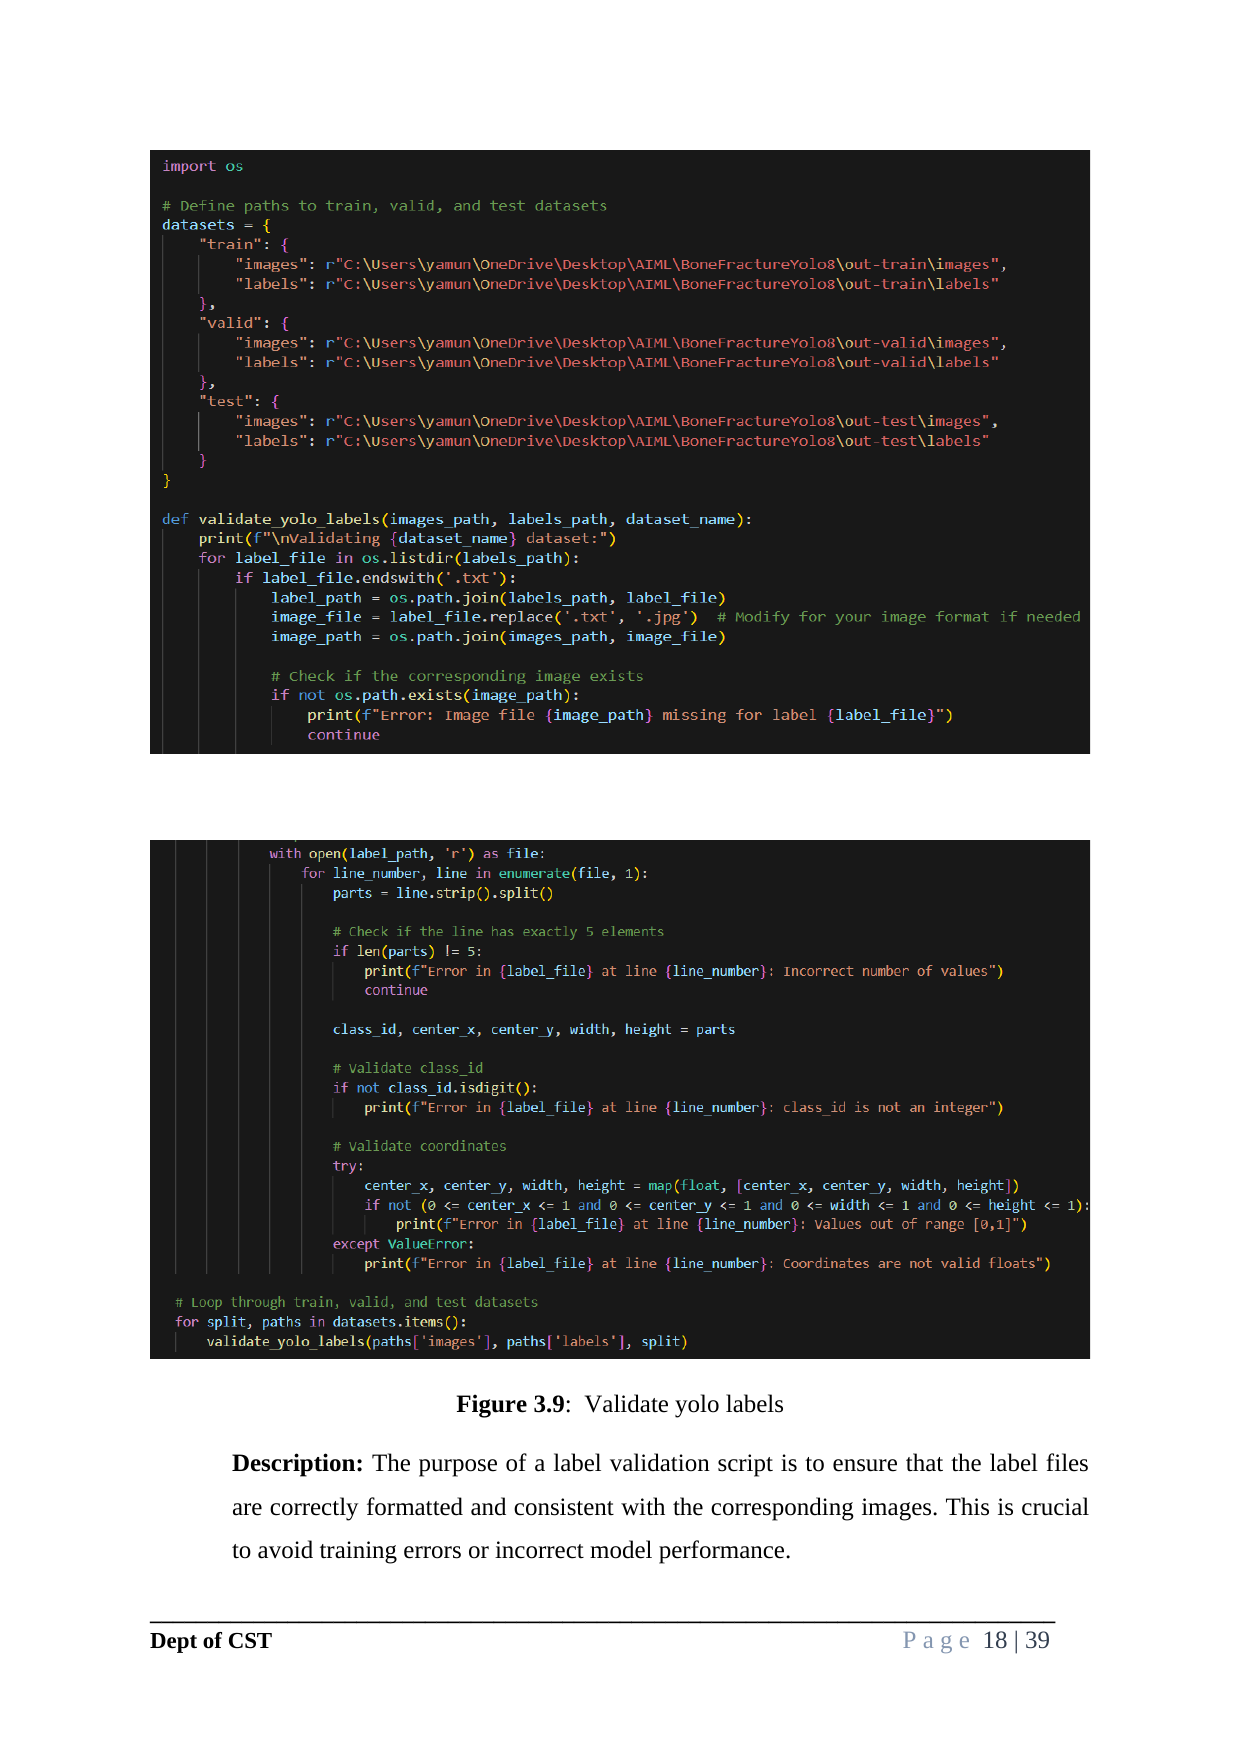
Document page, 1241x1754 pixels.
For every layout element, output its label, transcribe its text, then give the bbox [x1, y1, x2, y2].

list Description: The purpose of a label validation script is to ensure that the label files are correctly formatted and consistent with the corresponding images. This is crucial to avoid training errors or incorrect model performance. [232, 1448, 1090, 1563]
text Figure 3.9: Validate yolo labels [150, 1389, 1090, 1417]
picture [150, 150, 1091, 754]
picture [150, 840, 1091, 1359]
